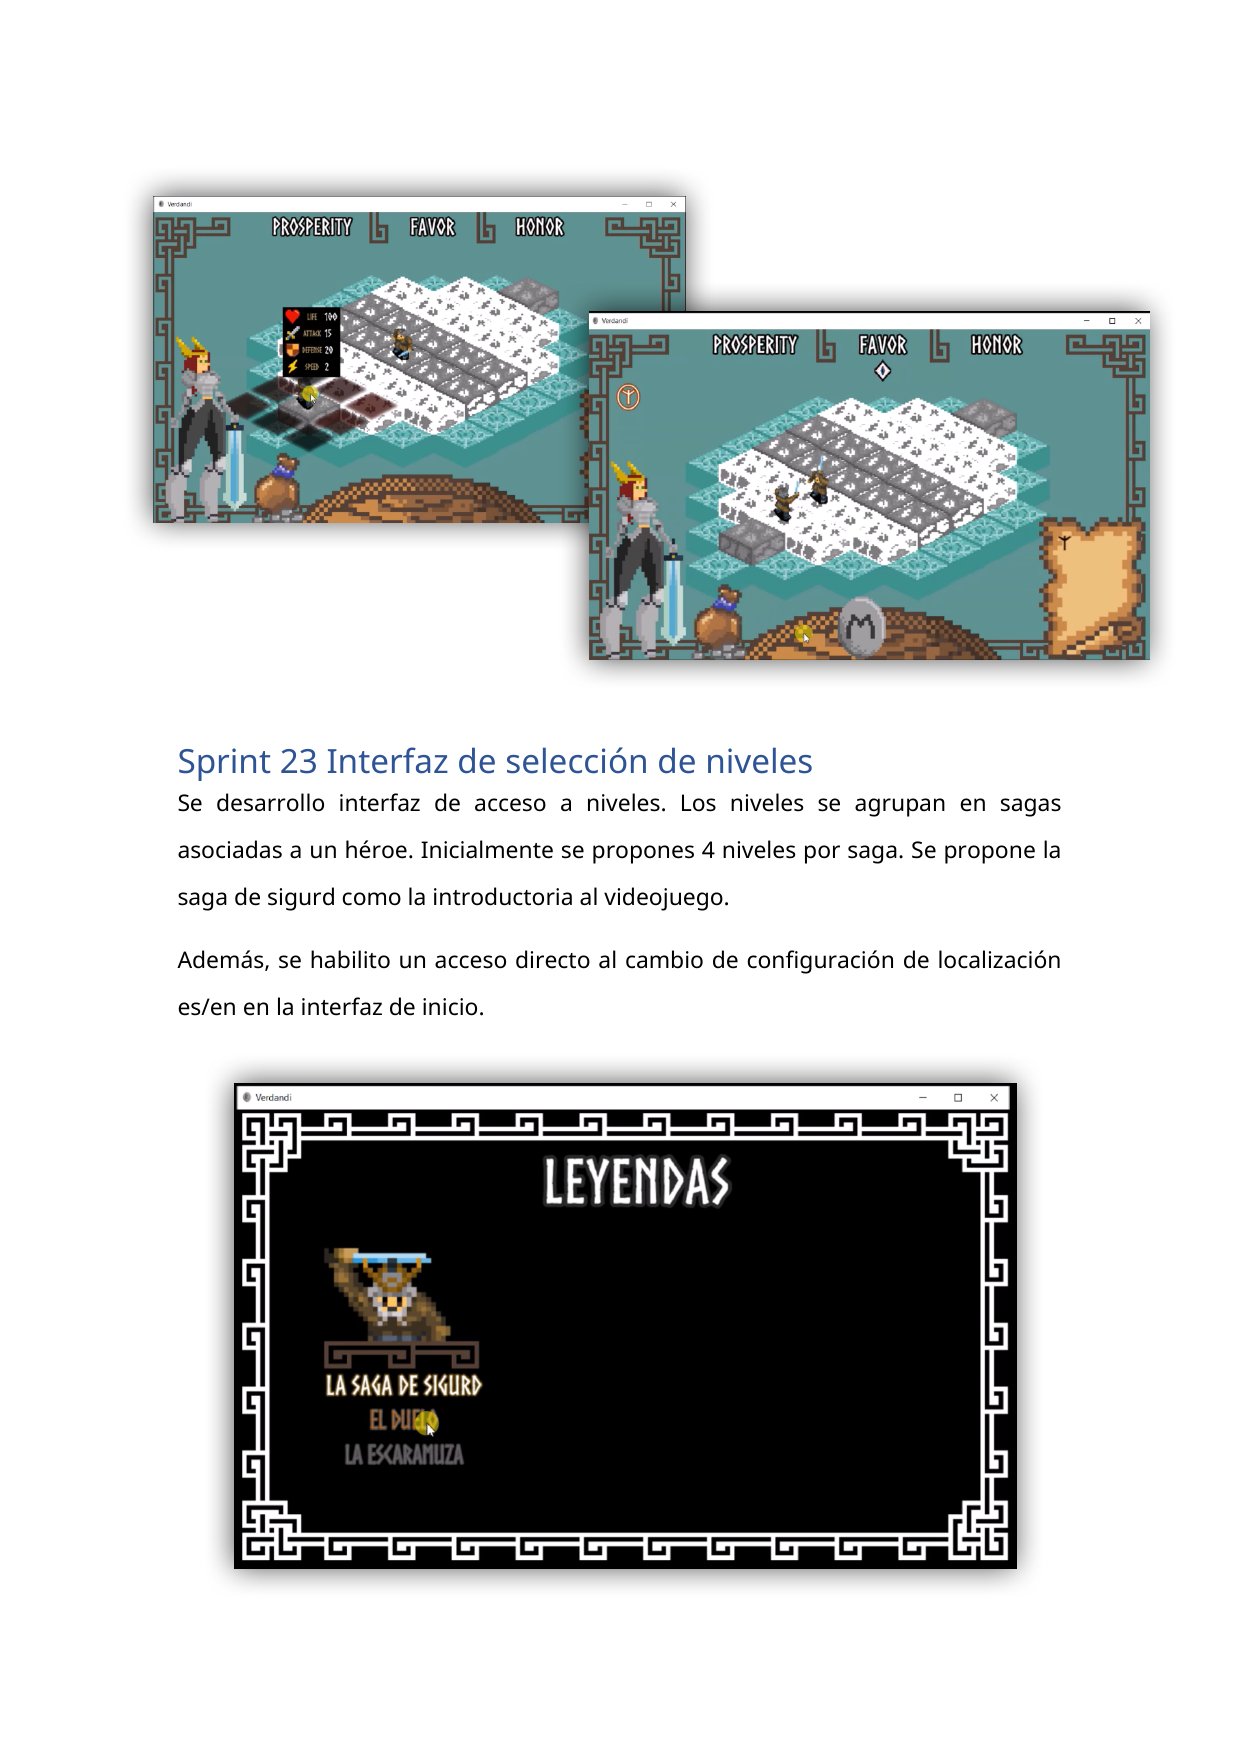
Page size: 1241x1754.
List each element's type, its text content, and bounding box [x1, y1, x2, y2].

picture [234, 1083, 1017, 1569]
text Se desarrollo interfaz de acceso a niveles. Los niveles se agrupan en sagas asociadas a un héroe. Inicialmente se propones 4 niveles por saga. Se propone la saga de sigurd como la introductoria al videojuego. [177, 787, 1063, 912]
picture [153, 196, 1150, 660]
text Además, se habilito un acceso directo al cambio de configuración de localización es/en en la interfaz de inicio. [177, 944, 1063, 1023]
subtitle Sprint 23 Interfaz de selección de niveles [177, 738, 1063, 784]
